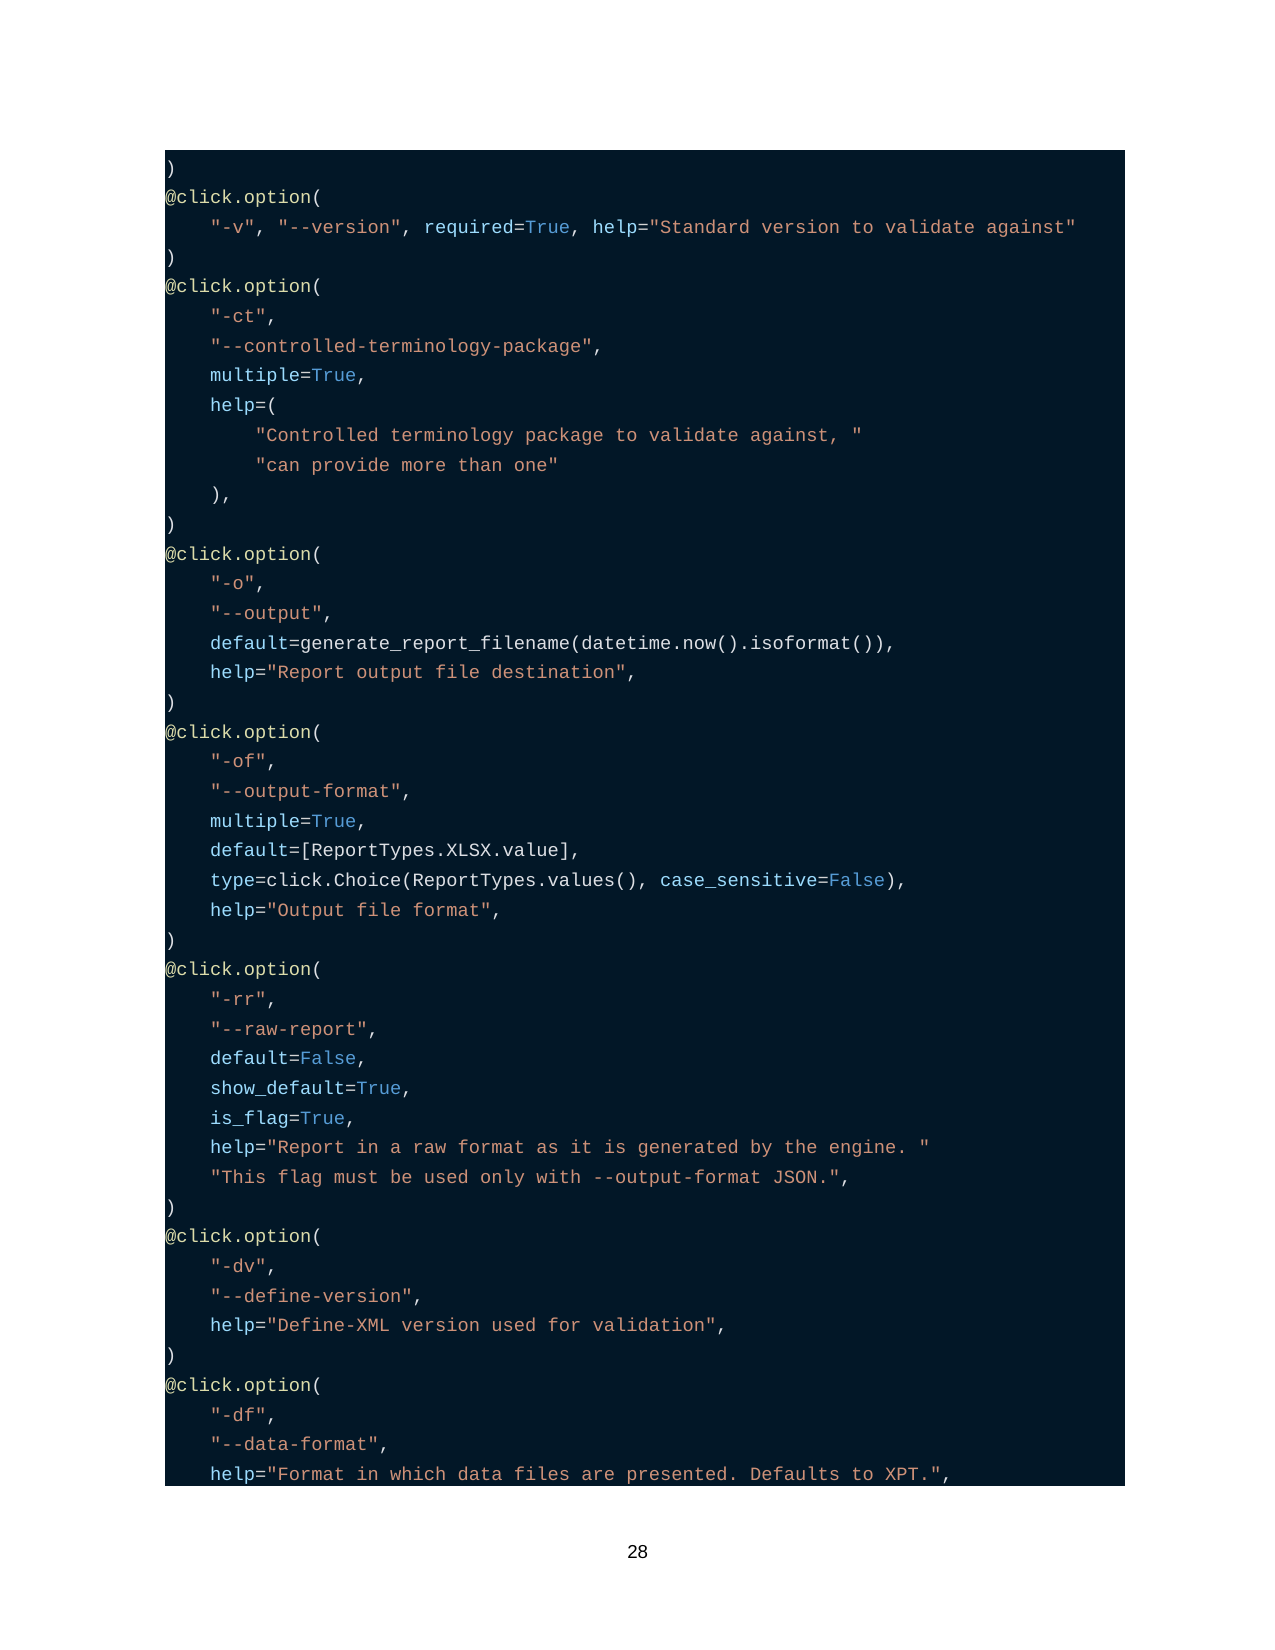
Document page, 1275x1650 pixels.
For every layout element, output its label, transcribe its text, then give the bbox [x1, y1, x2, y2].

text "-of", [165, 744, 1125, 773]
text ) [165, 150, 1125, 180]
text ) [165, 1337, 1125, 1367]
text "-rr", [165, 981, 1125, 1011]
text "--controlled-terminology-package", [165, 328, 1125, 358]
text "Controlled terminology package to validate against, " [165, 417, 1125, 447]
text @click.option( [165, 1219, 1125, 1248]
text help="Report in a raw format as it is generated by the engine. " [165, 1130, 1125, 1159]
text multiple=True, [165, 803, 1125, 833]
text "--data-format", [165, 1427, 1125, 1456]
text ) [165, 1189, 1125, 1219]
text "can provide more than one" [165, 447, 1125, 477]
text default=False, [165, 1041, 1125, 1070]
text "-o", [165, 566, 1125, 595]
text ) [165, 922, 1125, 952]
text "-df", [165, 1397, 1125, 1427]
text "-dv", [165, 1248, 1125, 1278]
text ) [165, 239, 1125, 269]
text @click.option( [165, 269, 1125, 298]
text default=[ReportTypes.XLSX.value], [165, 833, 1125, 862]
text "--output-format", [165, 773, 1125, 803]
text @click.option( [165, 536, 1125, 566]
text "This flag must be used only with --output-format JSON.", [165, 1159, 1125, 1189]
text ), [165, 477, 1125, 506]
text @click.option( [165, 180, 1125, 209]
text @click.option( [165, 714, 1125, 744]
text help="Format in which data files are presented. Defaults to XPT.", [165, 1456, 1125, 1486]
text @click.option( [165, 1367, 1125, 1397]
text ) [165, 506, 1125, 536]
text help="Report output file destination", [165, 655, 1125, 684]
text type=click.Choice(ReportTypes.values(), case_sensitive=False), [165, 862, 1125, 892]
text help="Output file format", [165, 892, 1125, 922]
text multiple=True, [165, 358, 1125, 387]
text @click.option( [165, 952, 1125, 981]
text default=generate_report_filename(datetime.now().isoformat()), [165, 625, 1125, 655]
text help="Define-XML version used for validation", [165, 1308, 1125, 1337]
text help=( [165, 387, 1125, 417]
text "-ct", [165, 298, 1125, 328]
text "--output", [165, 595, 1125, 625]
text show_default=True, [165, 1070, 1125, 1100]
text "-v", "--version", required=True, help="Standard version to validate against" [165, 209, 1125, 239]
text "--raw-report", [165, 1011, 1125, 1041]
text ) [165, 684, 1125, 714]
text is_flag=True, [165, 1100, 1125, 1130]
text "--define-version", [165, 1278, 1125, 1308]
